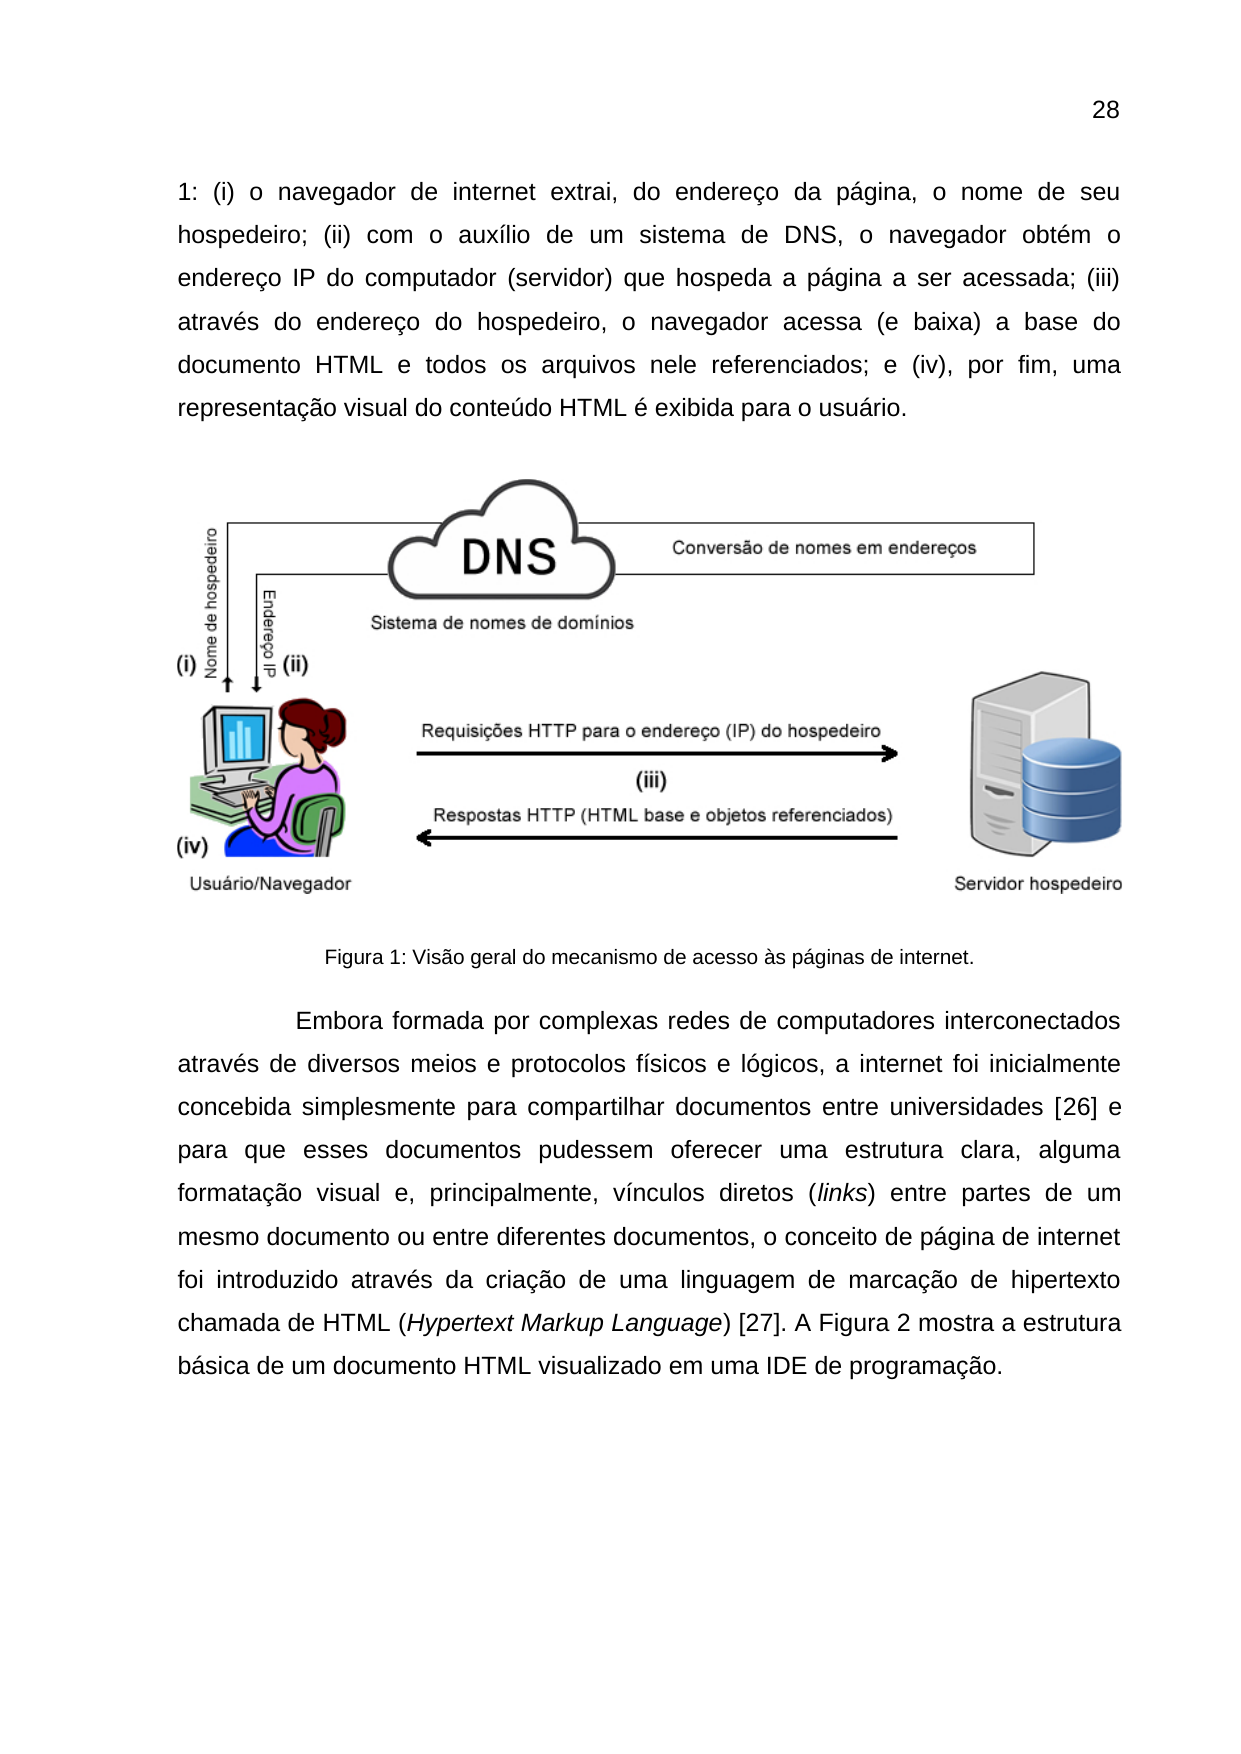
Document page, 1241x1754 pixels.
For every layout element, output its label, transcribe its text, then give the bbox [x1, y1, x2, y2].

text Figura 1: Visão geral do mecanismo de acesso às páginas de internet. [177, 894, 1122, 969]
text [177, 177, 1122, 422]
picture [177, 479, 1123, 894]
text Embora formada por complexas redes de computadores interconectados através de diversos meios e protocolos físicos e lógicos, a internet foi inicialmente concebida simplesmente para compartilhar documentos entre universidades [26] e para que esses documentos pudessem oferecer uma estrutura clara, alguma formatação visual e, principalmente, vínculos diretos (links) entre partes de um mesmo documento ou entre diferentes documentos, o conceito de página de internet foi introduzido através da criação de uma linguagem de marcação de hipertexto chamada de HTML (Hypertext Markup Language) [27]. A Figura 2 mostra a estrutura básica de um documento HTML visualizado em uma IDE de programação. [177, 1006, 1122, 1380]
